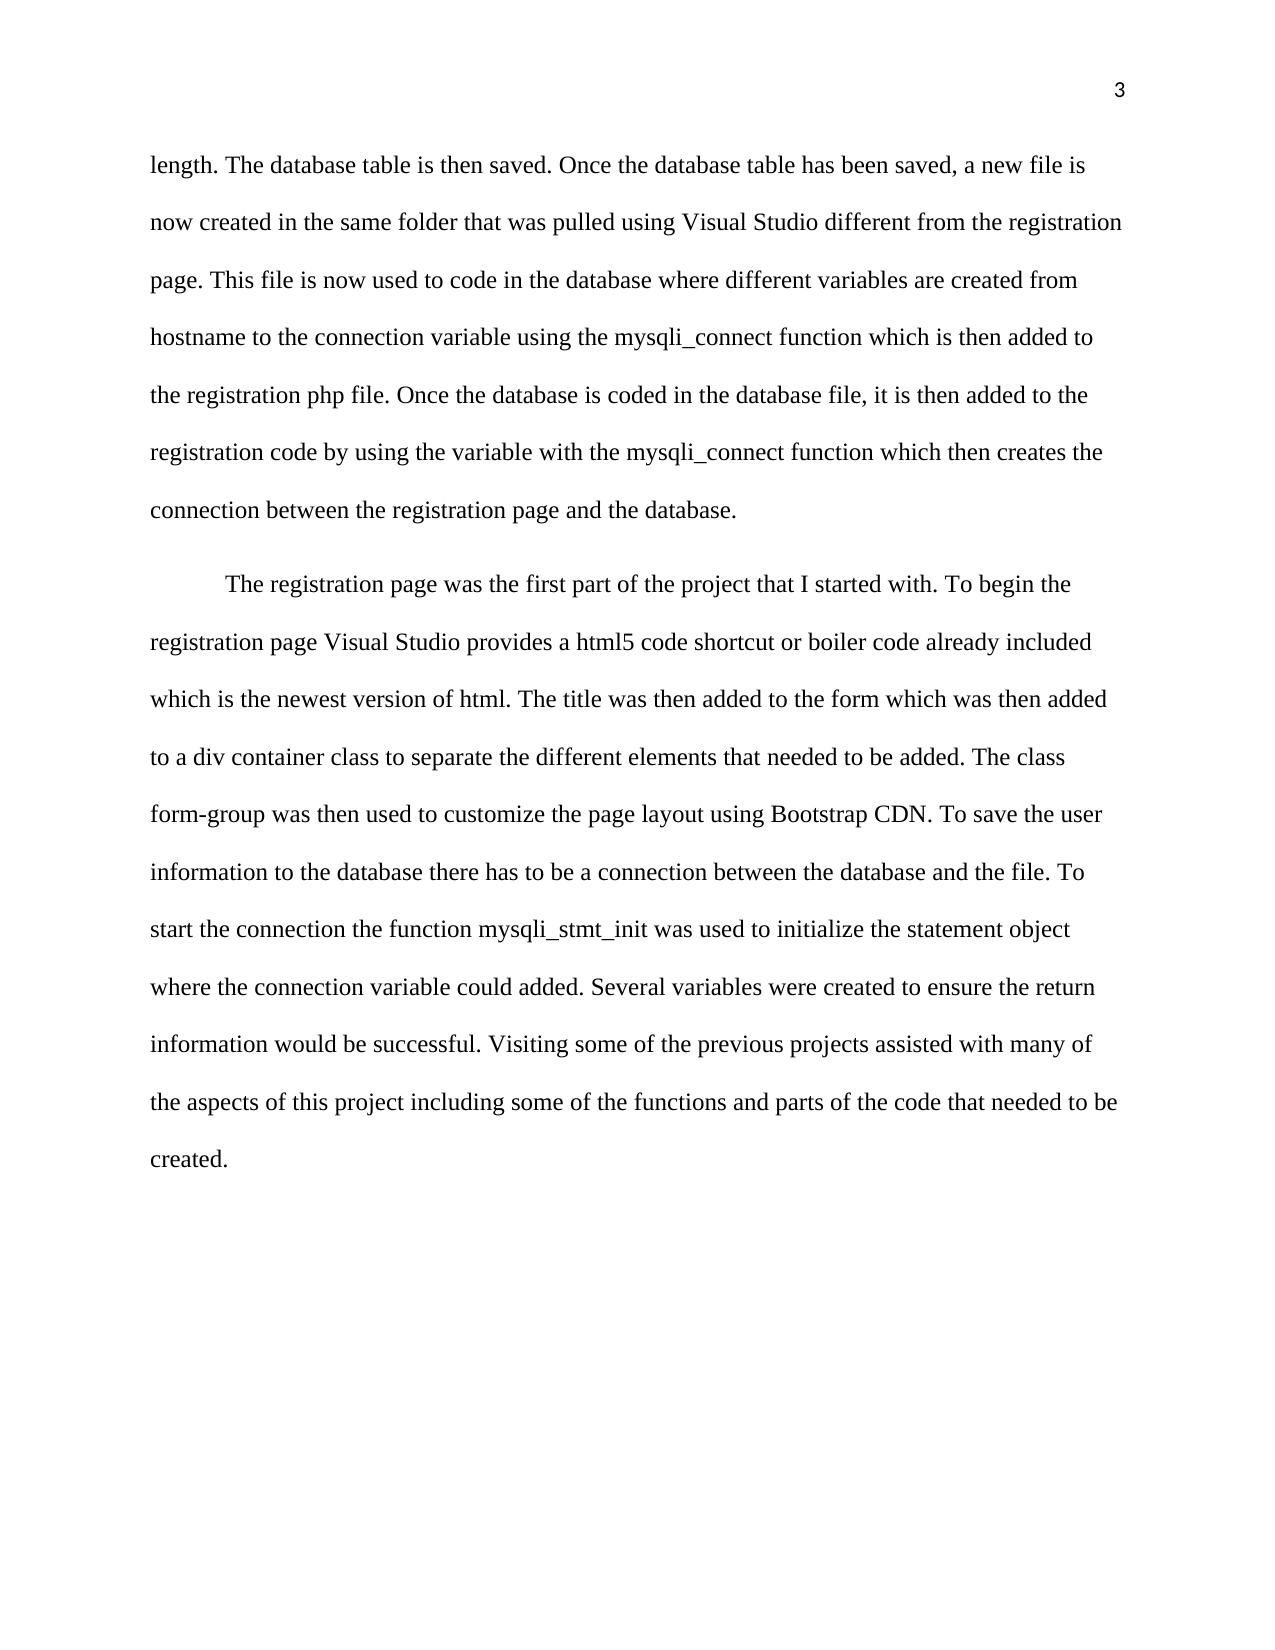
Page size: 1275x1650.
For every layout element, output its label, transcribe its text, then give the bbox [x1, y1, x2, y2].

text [150, 150, 1125, 524]
text The registration page was the first part of the project that I started with. To begin the registration page Visual Studio provides a html5 code shortcut or boiler code already included which is the newest version of html. The title was then added to the form which was then added to a div container class to separate the different elements that needed to be added. The class form-group was then used to customize the page layout using Bootstrap CDN. To save the user information to the database there has to be a connection between the database and the file. To start the connection the function mysqli_stmt_init was used to initialize the statement object where the connection variable could added. Several variables were created to ensure the return information would be successful. Visiting some of the previous projects assisted with many of the aspects of this project including some of the functions and parts of the code that needed to be created. [150, 569, 1125, 1173]
